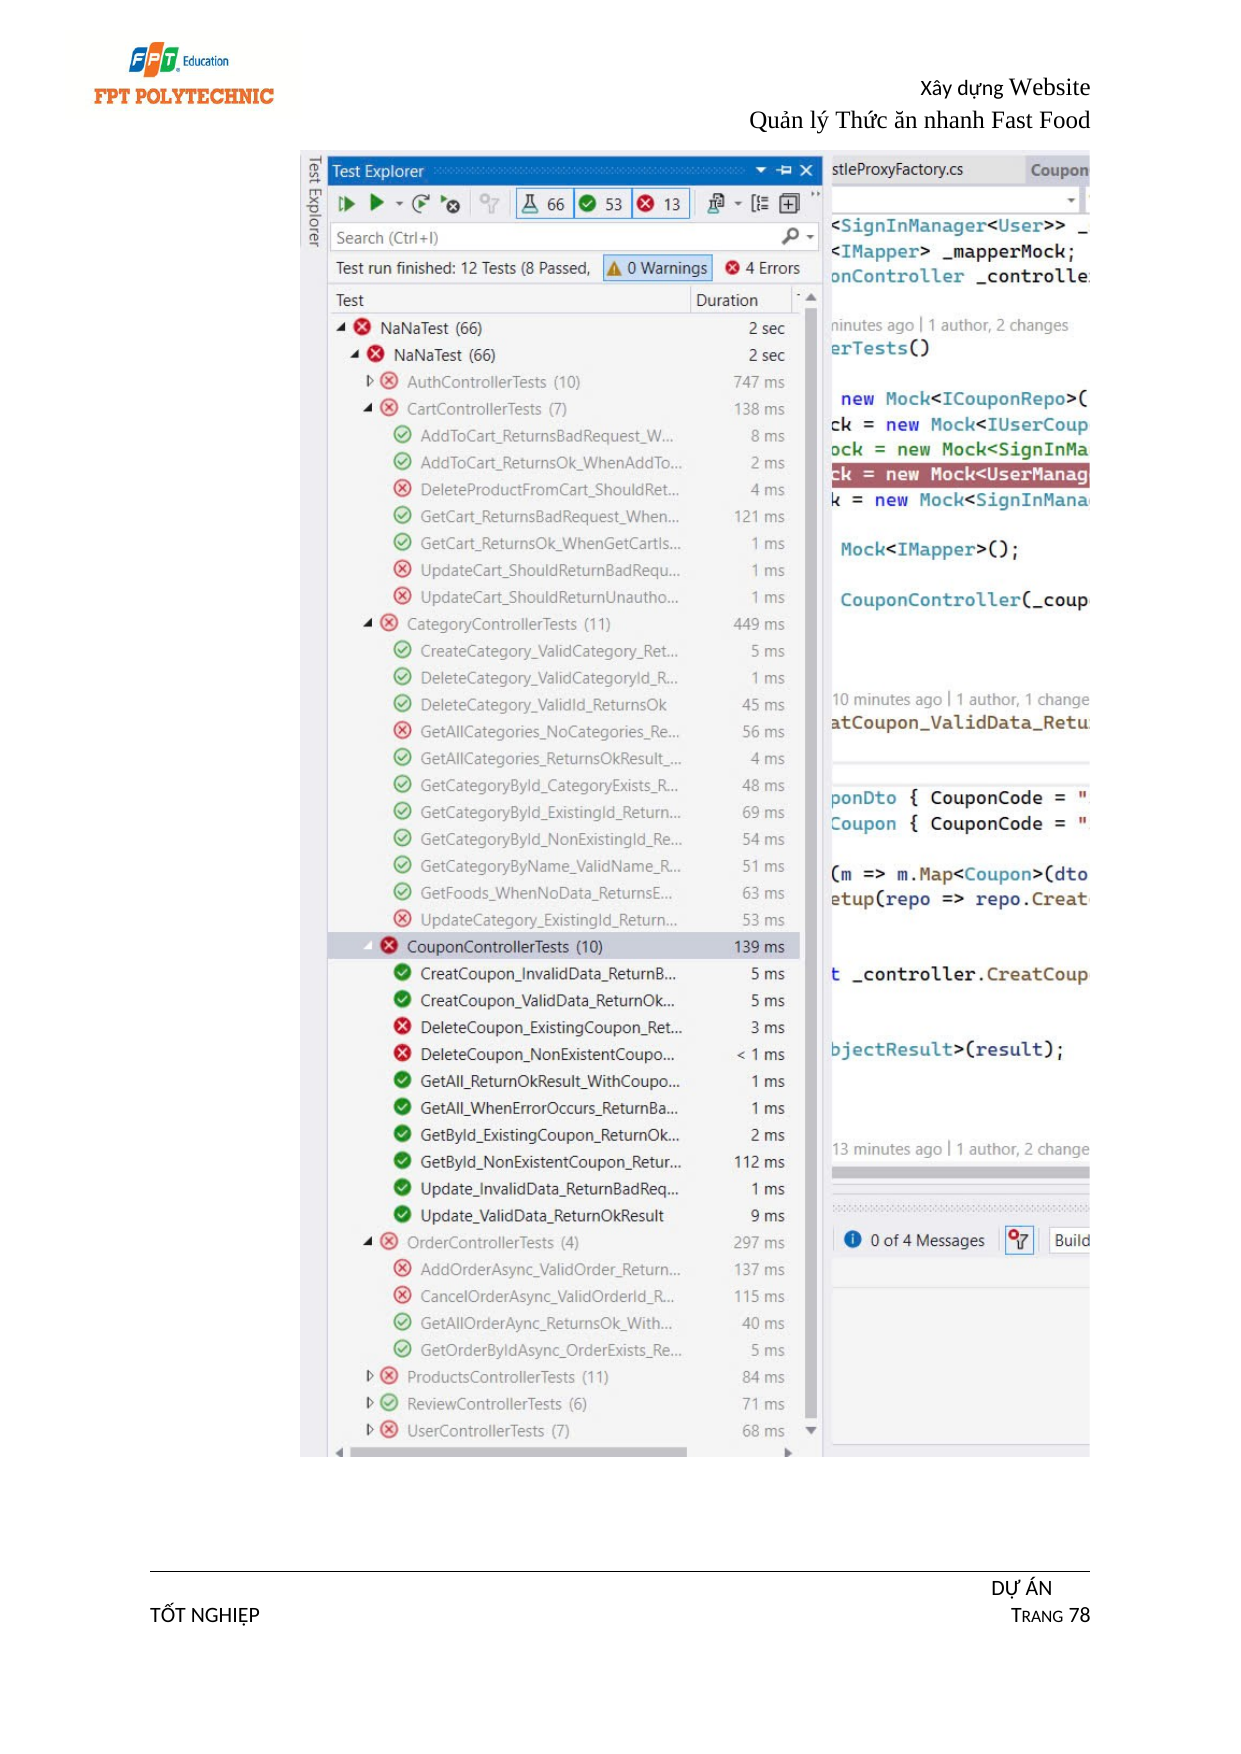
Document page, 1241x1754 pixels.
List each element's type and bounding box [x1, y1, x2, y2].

picture [300, 150, 1090, 1457]
picture [65, 30, 303, 119]
